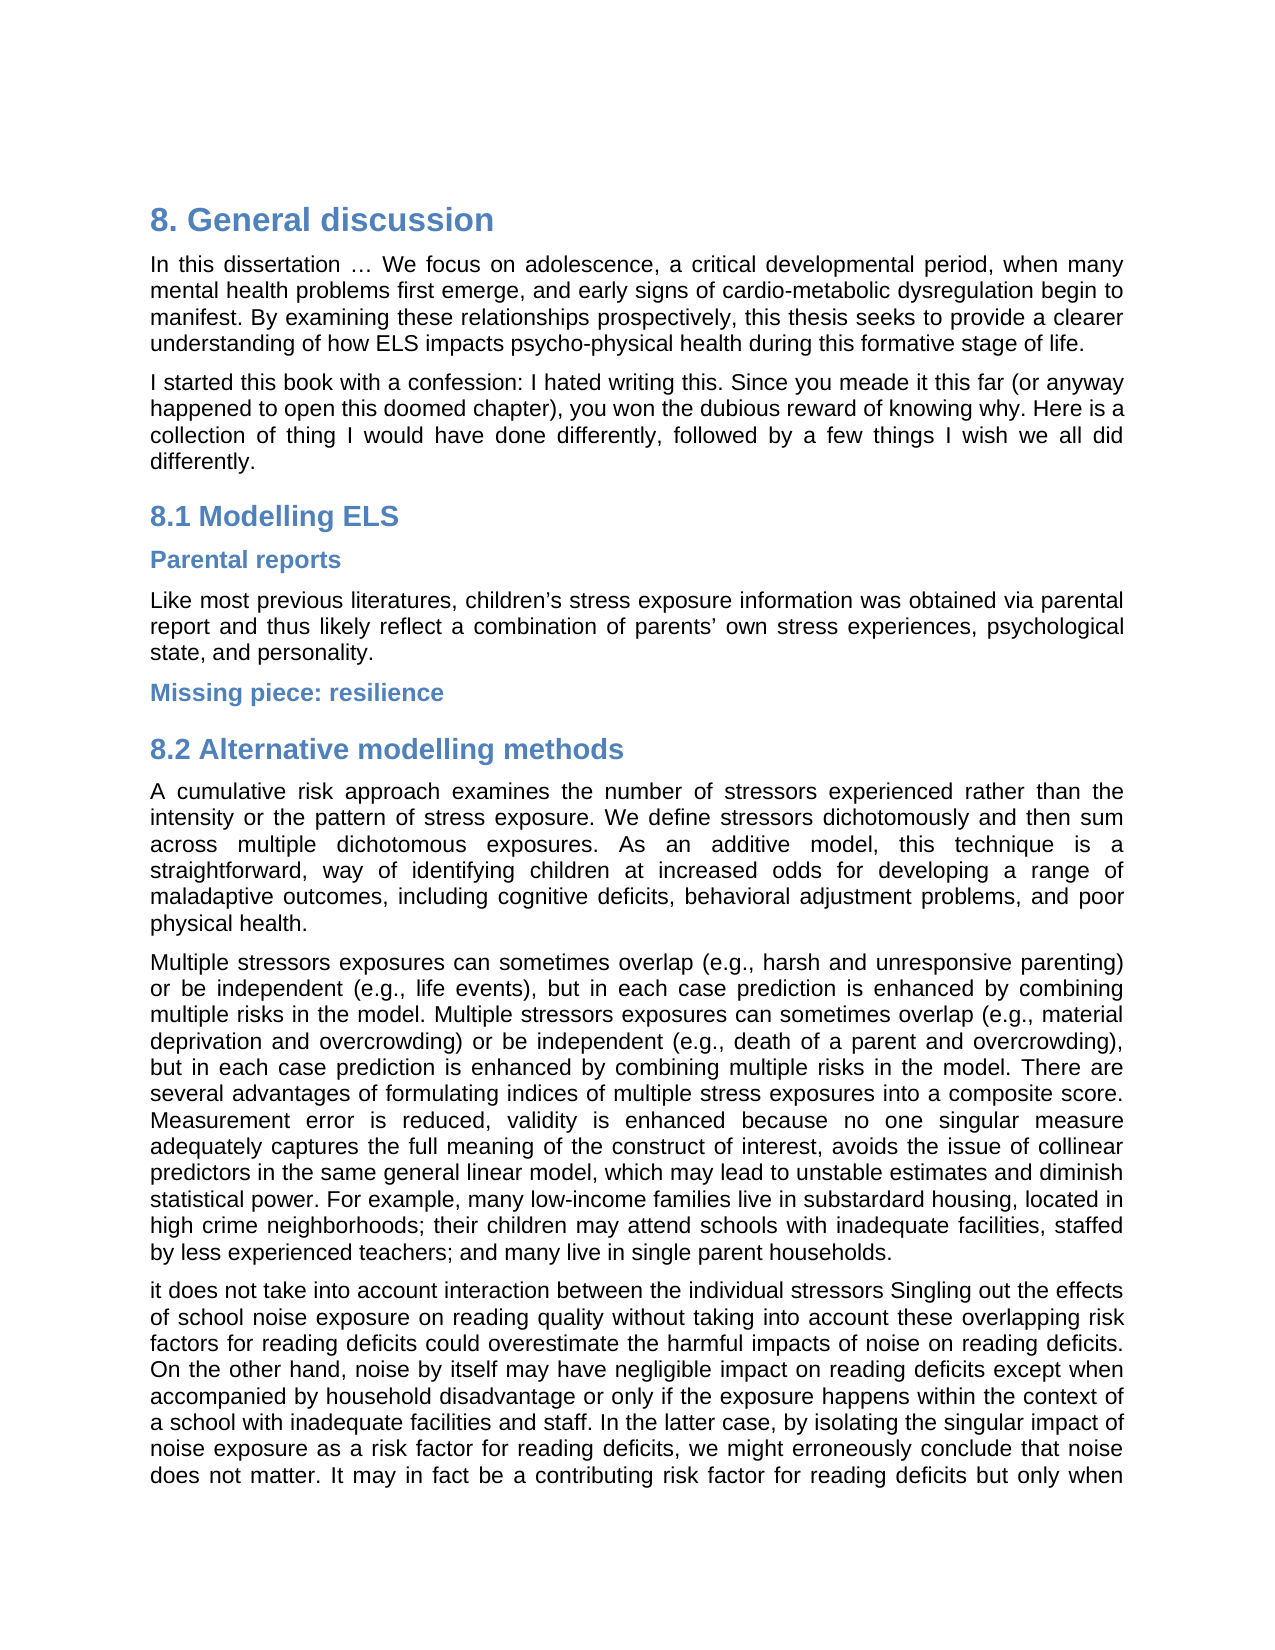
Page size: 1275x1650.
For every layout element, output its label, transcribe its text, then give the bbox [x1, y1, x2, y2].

subtitle 8.1 Modelling ELS [150, 499, 1125, 533]
subtitle 8. General discussion [150, 200, 1125, 238]
text Like most previous literatures, children’s stress exposure information was obtained via parental report and thus likely reflect a combination of parents’ own stress experiences, psychological state, and personality. [150, 587, 1125, 666]
text Multiple stressors exposures can sometimes overlap (e.g., harsh and unresponsive parenting) or be independent (e.g., life events), but in each case prediction is enhanced by combining multiple risks in the model. Multiple stressors exposures can sometimes overlap (e.g., material deprivation and overcrowding) or be independent (e.g., death of a parent and overcrowding), but in each case prediction is enhanced by combining multiple risks in the model. There are several advantages of formulating indices of multiple stress exposures into a composite score. Measurement error is reduced, validity is enhanced because no one singular measure adequately captures the full meaning of the construct of interest, avoids the issue of collinear predictors in the same general linear model, which may lead to unstable estimates and diminish statistical power. For example, many low-income families live in substardard housing, located in high crime neighborhoods; their children may attend schools with inadequate facilities, staffed by less experienced teachers; and many live in single parent households. [150, 948, 1125, 1265]
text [150, 1277, 1125, 1488]
subtitle 8.2 Alternative modelling methods [150, 732, 1125, 765]
text In this dissertation … We focus on adolescence, a critical developmental period, when many mental health problems first emerge, and early signs of cardio-metabolic dysregulation begin to manifest. By examining these relationships prospectively, this thesis seeks to provide a clearer understanding of how ELS impacts psycho-physical health during this formative stage of life. [150, 251, 1125, 356]
subtitle Parental reports [150, 545, 1125, 574]
subtitle Missing piece: resilience [150, 678, 1125, 707]
text I started this book with a confession: I hated writing this. Since you meade it this far (or anyway happened to open this doomed chapter), you won the dubious reward of knowing why. Here is a collection of thing I would have done differently, followed by a few things I wish we all did differently. [150, 369, 1125, 474]
text A cumulative risk approach examines the number of stressors experienced rather than the intensity or the pattern of stress exposure. We define stressors dichotomously and then sum across multiple dichotomous exposures. As an additive model, this technique is a straightforward, way of identifying children at increased odds for developing a range of maladaptive outcomes, including cognitive deficits, behavioral adjustment problems, and poor physical health. [150, 778, 1125, 936]
